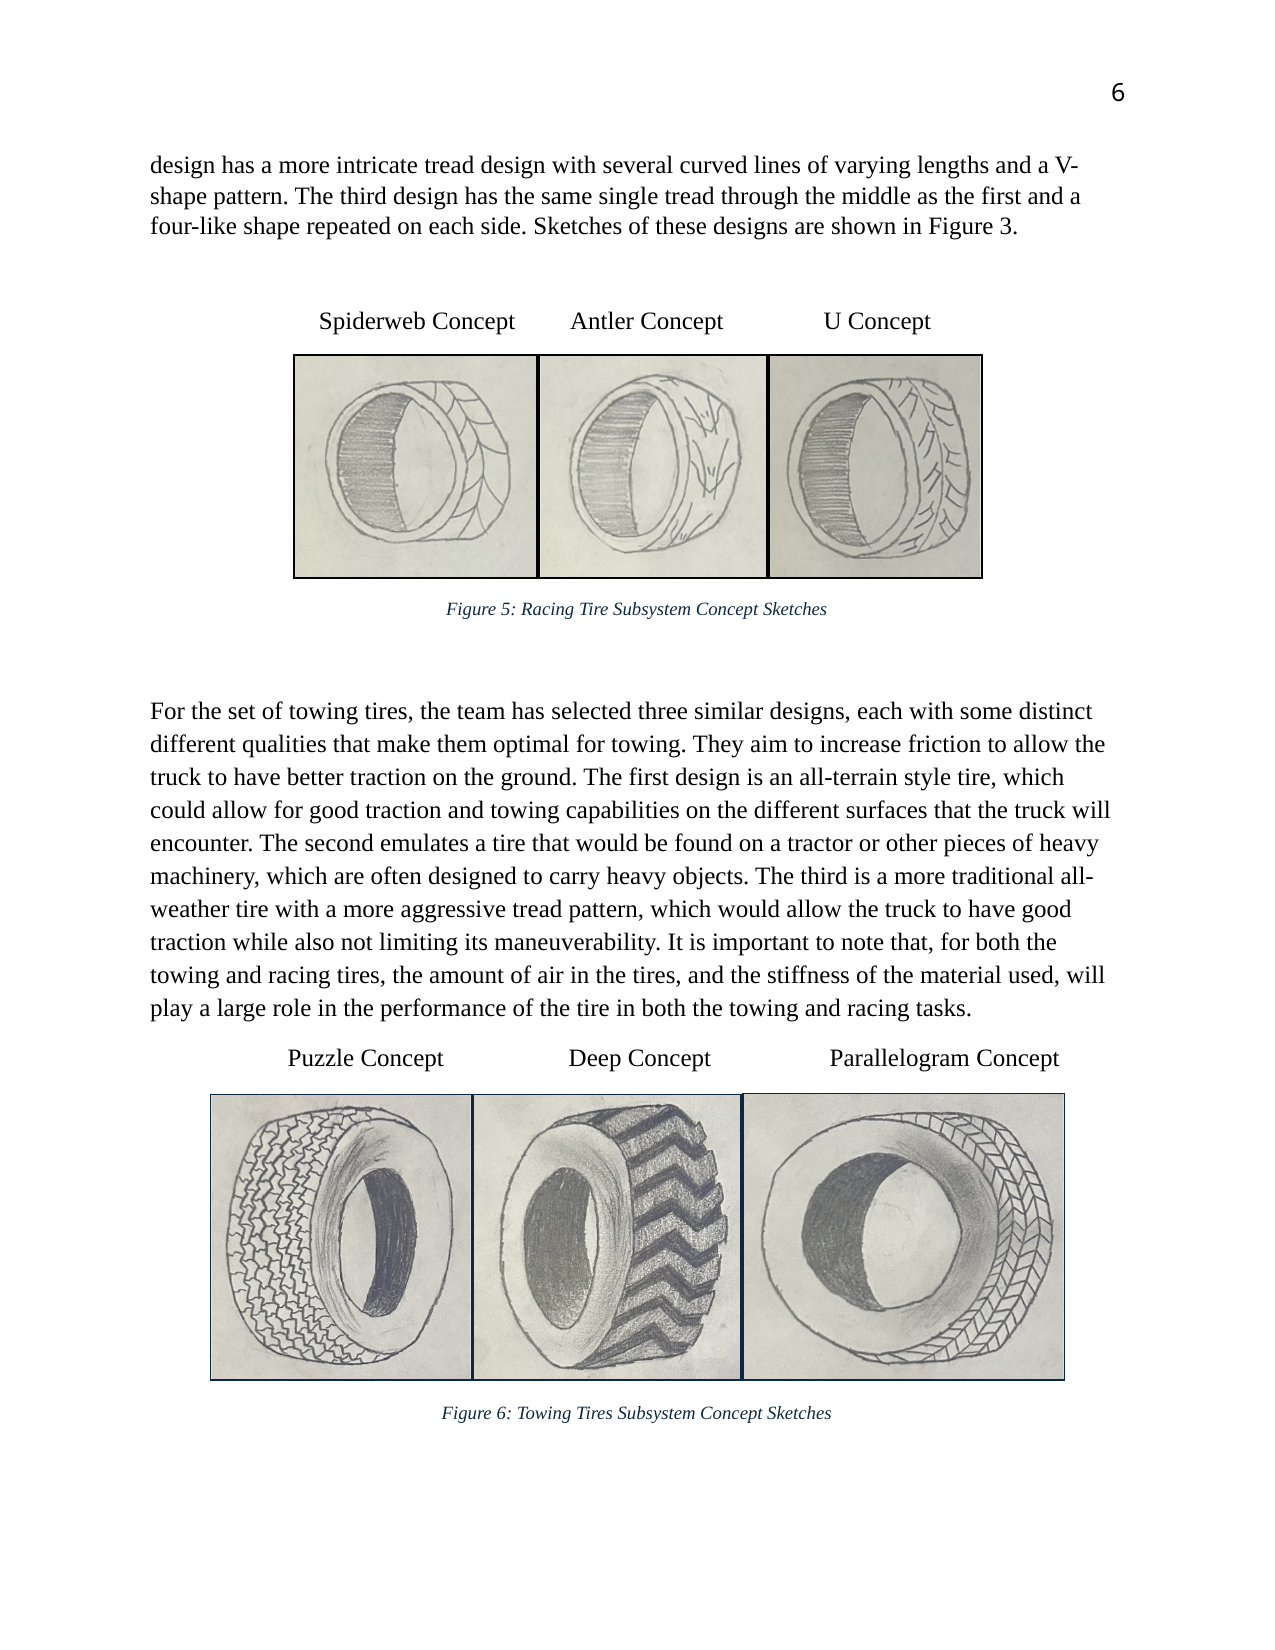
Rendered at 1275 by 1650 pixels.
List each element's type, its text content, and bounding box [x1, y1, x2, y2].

text Puzzle Concept Deep Concept Parallelogram Concept [150, 1043, 1125, 1071]
picture [474, 1095, 740, 1379]
picture [744, 1094, 1064, 1379]
text Spiderweb Concept Antler Concept U Concept [150, 306, 1125, 335]
picture [211, 1095, 471, 1379]
picture [770, 356, 981, 577]
text Figure 6: Towing Tires Subsystem Concept Sketches [150, 1402, 1125, 1424]
picture [540, 356, 766, 577]
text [150, 150, 1125, 240]
text For the set of towing tires, the team has selected three similar designs, each with some distinct different qualities that make them optimal for towing. They aim to increase friction to allow the truck to have better traction on the ground. The first design is an all-terrain style tire, which could allow for good traction and towing capabilities on the different surfaces that the truck will encounter. The second emulates a tire that would be found on a tractor or other pieces of heavy machinery, which are often designed to carry heavy objects. The third is a more traditional all-weather tire with a more aggressive tread pattern, which would allow the truck to have good traction while also not limiting its maneuverability. It is important to note that, for both the towing and racing tires, the amount of air in the tires, and the stiffness of the material used, will play a large role in the performance of the tire in both the towing and racing tasks. [150, 696, 1125, 1022]
picture [295, 356, 536, 577]
text Figure 5: Racing Tire Subsystem Concept Sketches [150, 598, 1125, 619]
